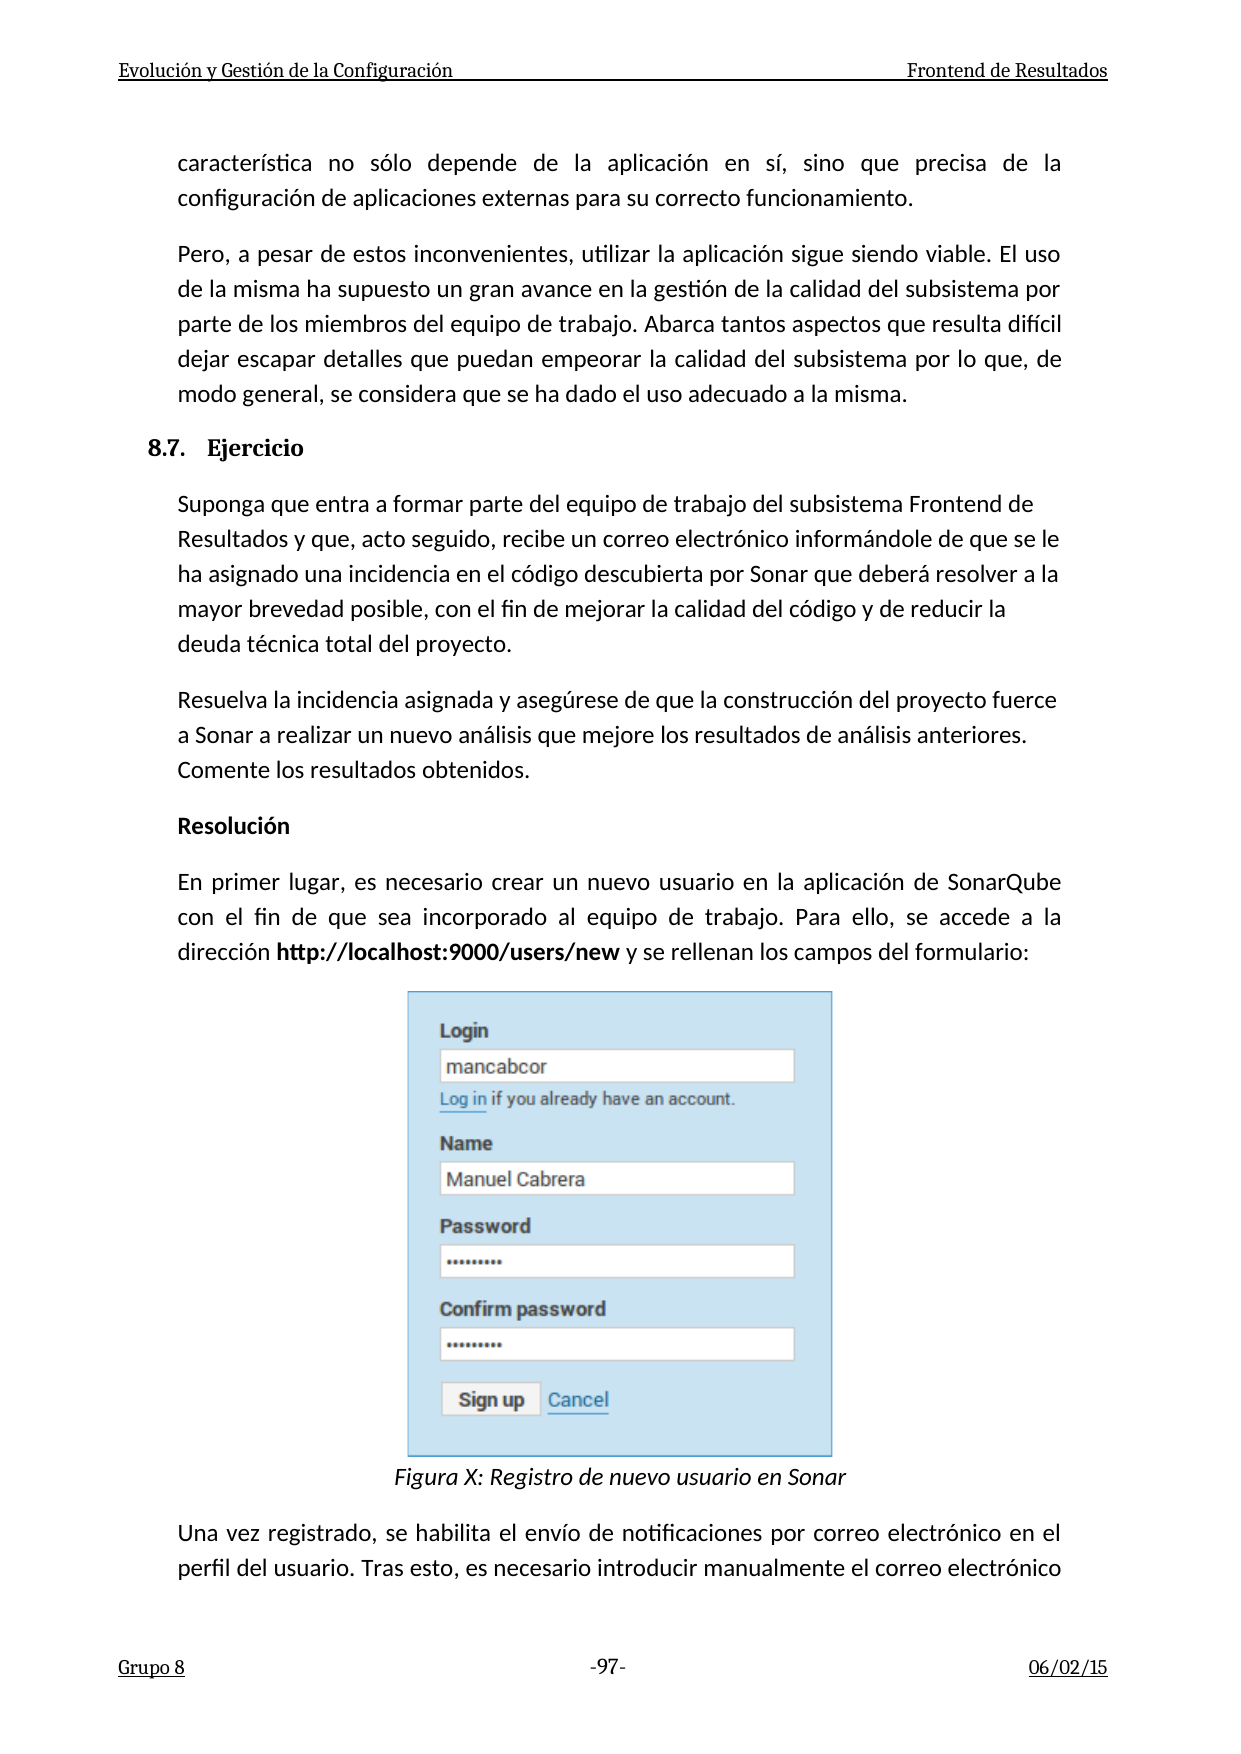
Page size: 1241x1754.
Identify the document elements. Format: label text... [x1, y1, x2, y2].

text Figura X: Registro de nuevo usuario en Sonar [177, 1461, 1063, 1492]
list Ejercicio [148, 434, 1063, 463]
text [177, 1517, 1063, 1583]
text Pero, a pesar de estos inconvenientes, utilizar la aplicación sigue siendo viable. El uso de la misma ha supuesto un gran avance en la gestión de la calidad del subsistema por parte de los miembros del equipo de trabajo. Abarca tantos aspectos que resulta difícil dejar escapar detalles que puedan empeorar la calidad del subsistema por lo que, de modo general, se considera que se ha dado el uso adecuado a la misma. [177, 238, 1063, 409]
text Resuelva la incidencia asignada y asegúrese de que la construcción del proyecto fuerce a Sonar a realizar un nuevo análisis que mejore los resultados de análisis anteriores. Comente los resultados obtenidos. [177, 684, 1063, 784]
picture [407, 991, 833, 1457]
text Suponga que entra a formar parte del equipo de trabajo del subsistema Frontend de Resultados y que, acto seguido, recibe un correo electrónico informándole de que se le ha asignado una incidencia en el código descubierta por Sonar que deberá resolver a la mayor brevedad posible, con el fin de mejorar la calidad del código y de reducir la deuda técnica total del proyecto. [177, 488, 1063, 659]
text Resolución [177, 810, 1063, 840]
text En primer lugar, es necesario crear un nuevo usuario en la aplicación de SonarQube con el fin de que sea incorporado al equipo de trabajo. Para ello, se accede a la dirección http://localhost:9000/users/new y se rellenan los campos del formulario: [177, 866, 1063, 966]
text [177, 148, 1063, 213]
